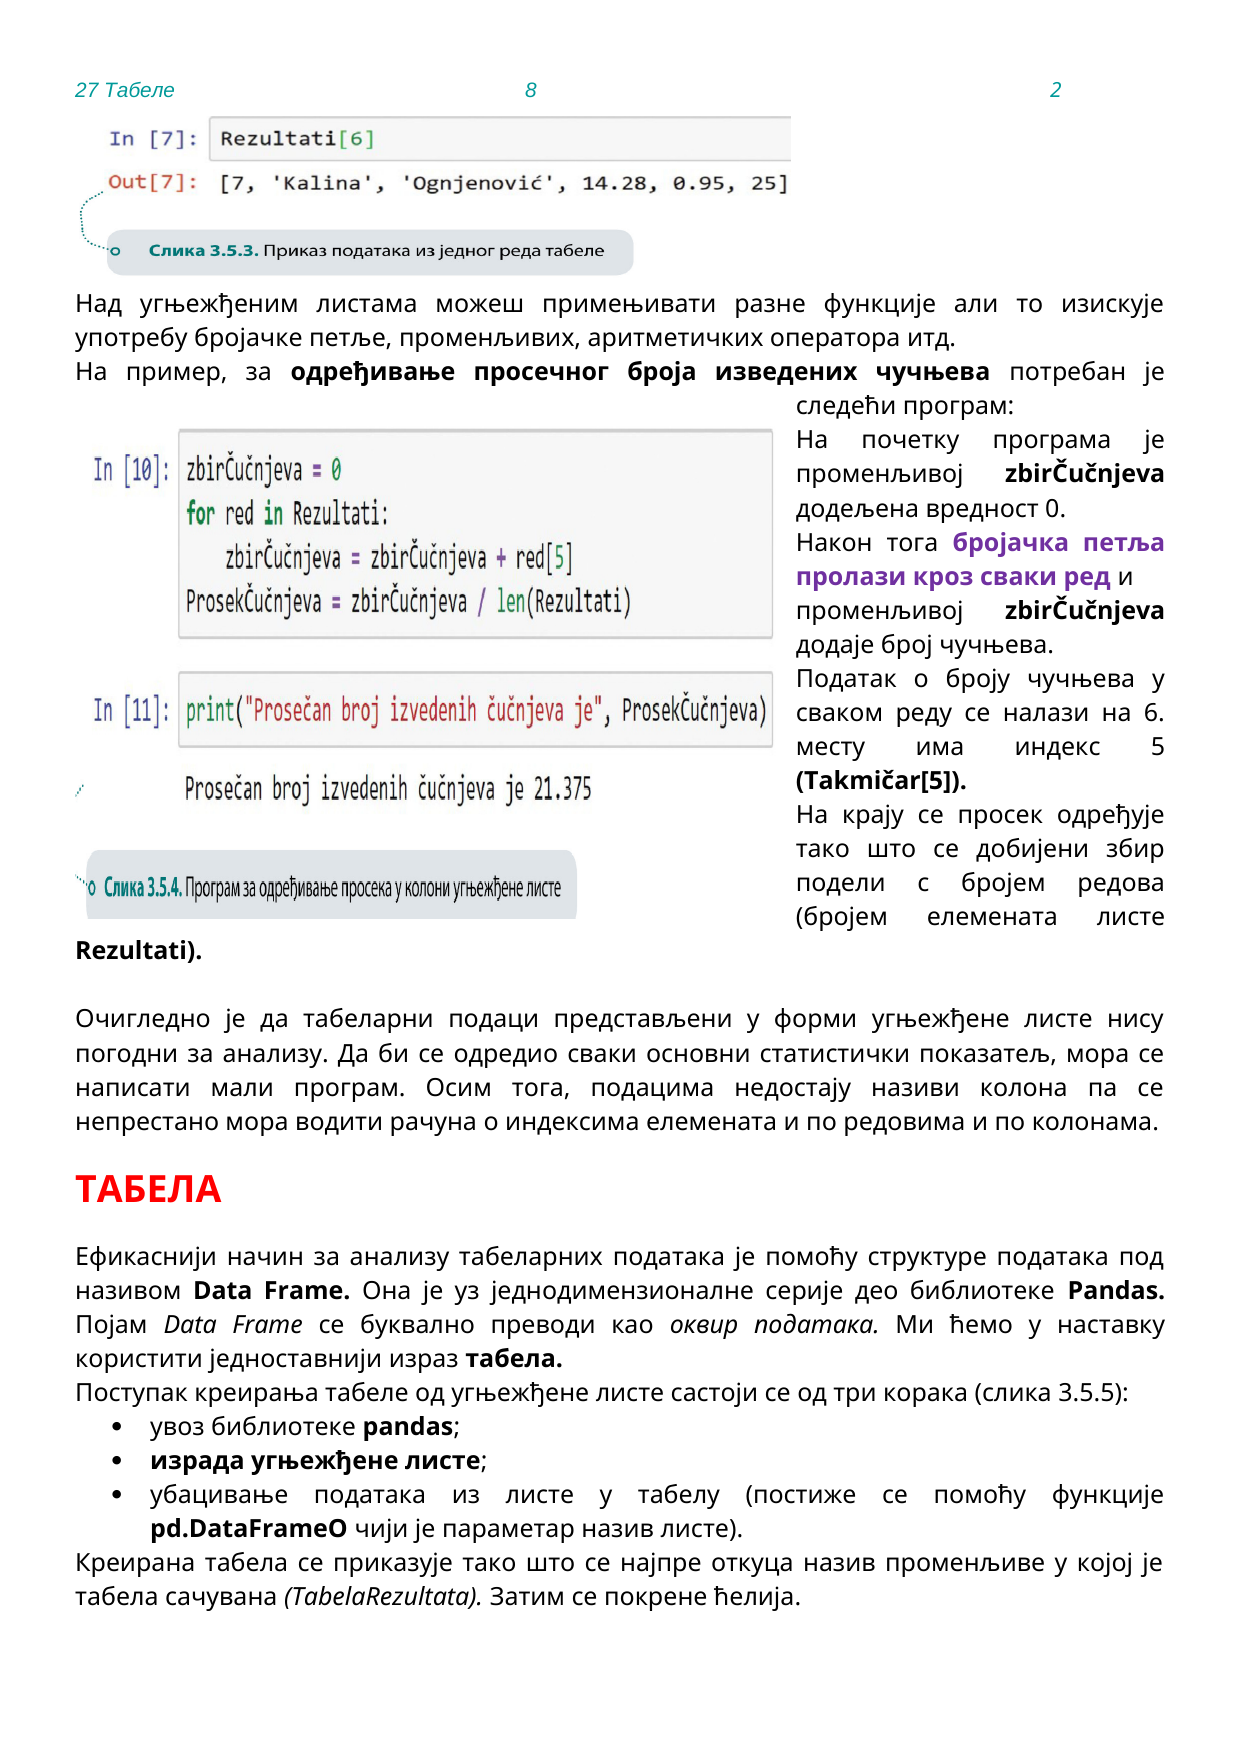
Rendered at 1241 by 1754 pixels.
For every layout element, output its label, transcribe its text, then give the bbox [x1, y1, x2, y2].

text Податак о броју чучњева у сваком реду се налази на 6. месту има индекс 5 (Takmičar[5]). [777, 661, 1165, 797]
text променљивој zbirČučnjeva додаје број чучњева. [777, 592, 1165, 661]
list увоз библиотеке pandas; [112, 1409, 1165, 1443]
text На крају се просек одређује тако што се добијени збир подели с бројем редова (бројем елемената листе Rezultati). [75, 797, 1165, 967]
text Над угњежђеним листама можеш примењивати разне функције али то изискује употребу бројачке петље, променљивих, аритметичких оператора итд. [75, 286, 1165, 354]
picture [75, 421, 777, 919]
text Поступак креирања табеле од угњежђене листе састоји се од три корака (слика 3.5.5): [75, 1375, 1165, 1409]
text Ефикаснији начин за анализу табеларних података је помоћу структуре података под називом Data Frame. Она је уз једнодимензионалне серије део библиотеке Pandas. Појам Data Frame се буквално преводи као оквир података. Ми ћемо у наставку користити једноставнији израз табела. [75, 1238, 1165, 1375]
text На пример, за одређивање просечног броја изведених чучњева потребан је следећи програм: [75, 354, 1165, 422]
text Након тога бројачка петља пролази кроз сваки ред и [777, 524, 1165, 592]
subtitle ТАБЕЛА [75, 1162, 1165, 1213]
picture [75, 103, 791, 286]
text На почетку програма је променљивој zbirČučnjeva додељена вредност 0. [777, 422, 1165, 524]
list убацивање података из листе у табелу (постиже се помоћу функције pd.DataFrameO чији је параметар назив листе). [112, 1477, 1165, 1545]
list израда угњежђене листе; [112, 1443, 1165, 1477]
text Очигледно је да табеларни подаци представљени у форми угњежђене листе нису погодни за анализу. Да би се одредио сваки основни статистички показатељ, мора се написати мали програм. Осим тога, подацима недостају називи колона па се непрестано мора водити рачуна о индексима елемената и по редовима и по колонама. [75, 1001, 1165, 1137]
text Креирана табела се приказује тако што се најпре откуца назив променљиве у којој је табела сачувана (ТabelaRezultata). Затим се покрене ћелија. [75, 1545, 1165, 1613]
